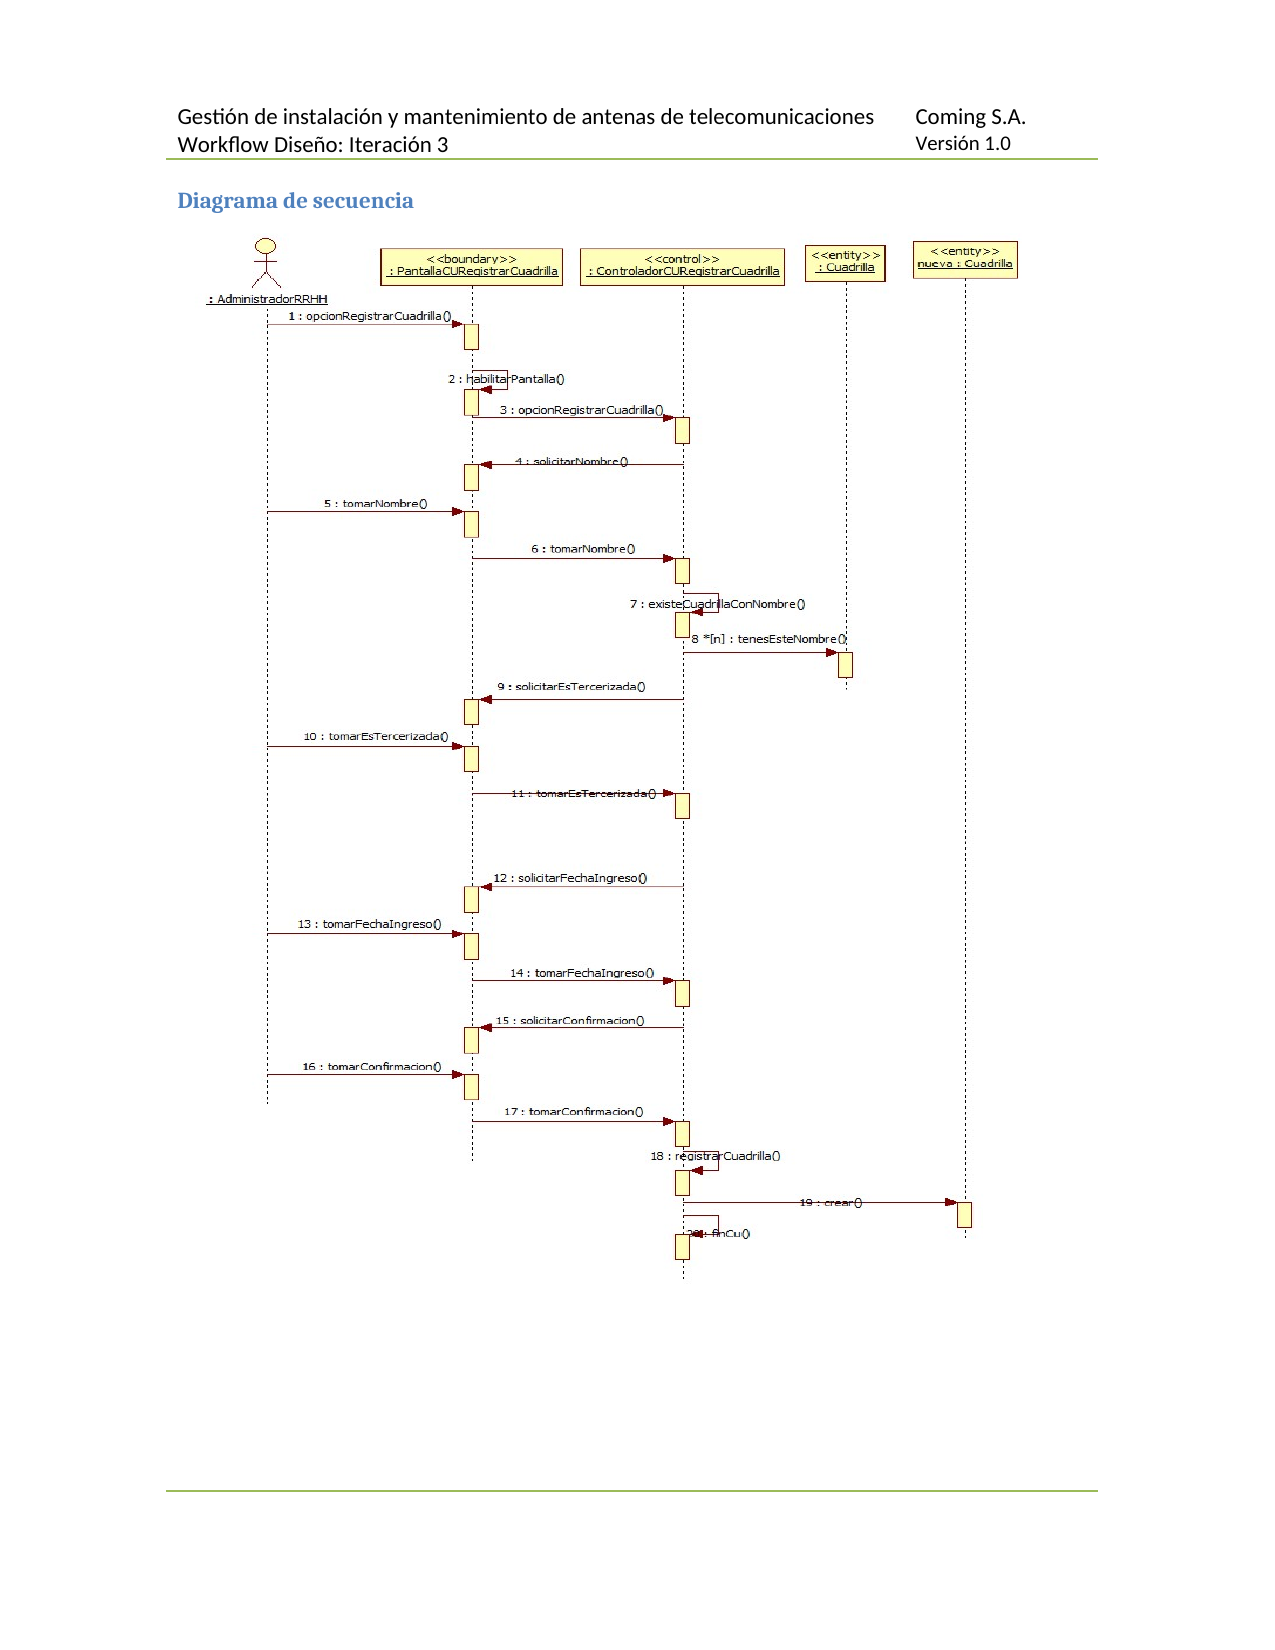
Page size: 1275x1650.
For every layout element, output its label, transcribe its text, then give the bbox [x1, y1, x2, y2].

subtitle Diagrama de secuencia [177, 188, 1098, 214]
picture [177, 218, 1042, 1297]
